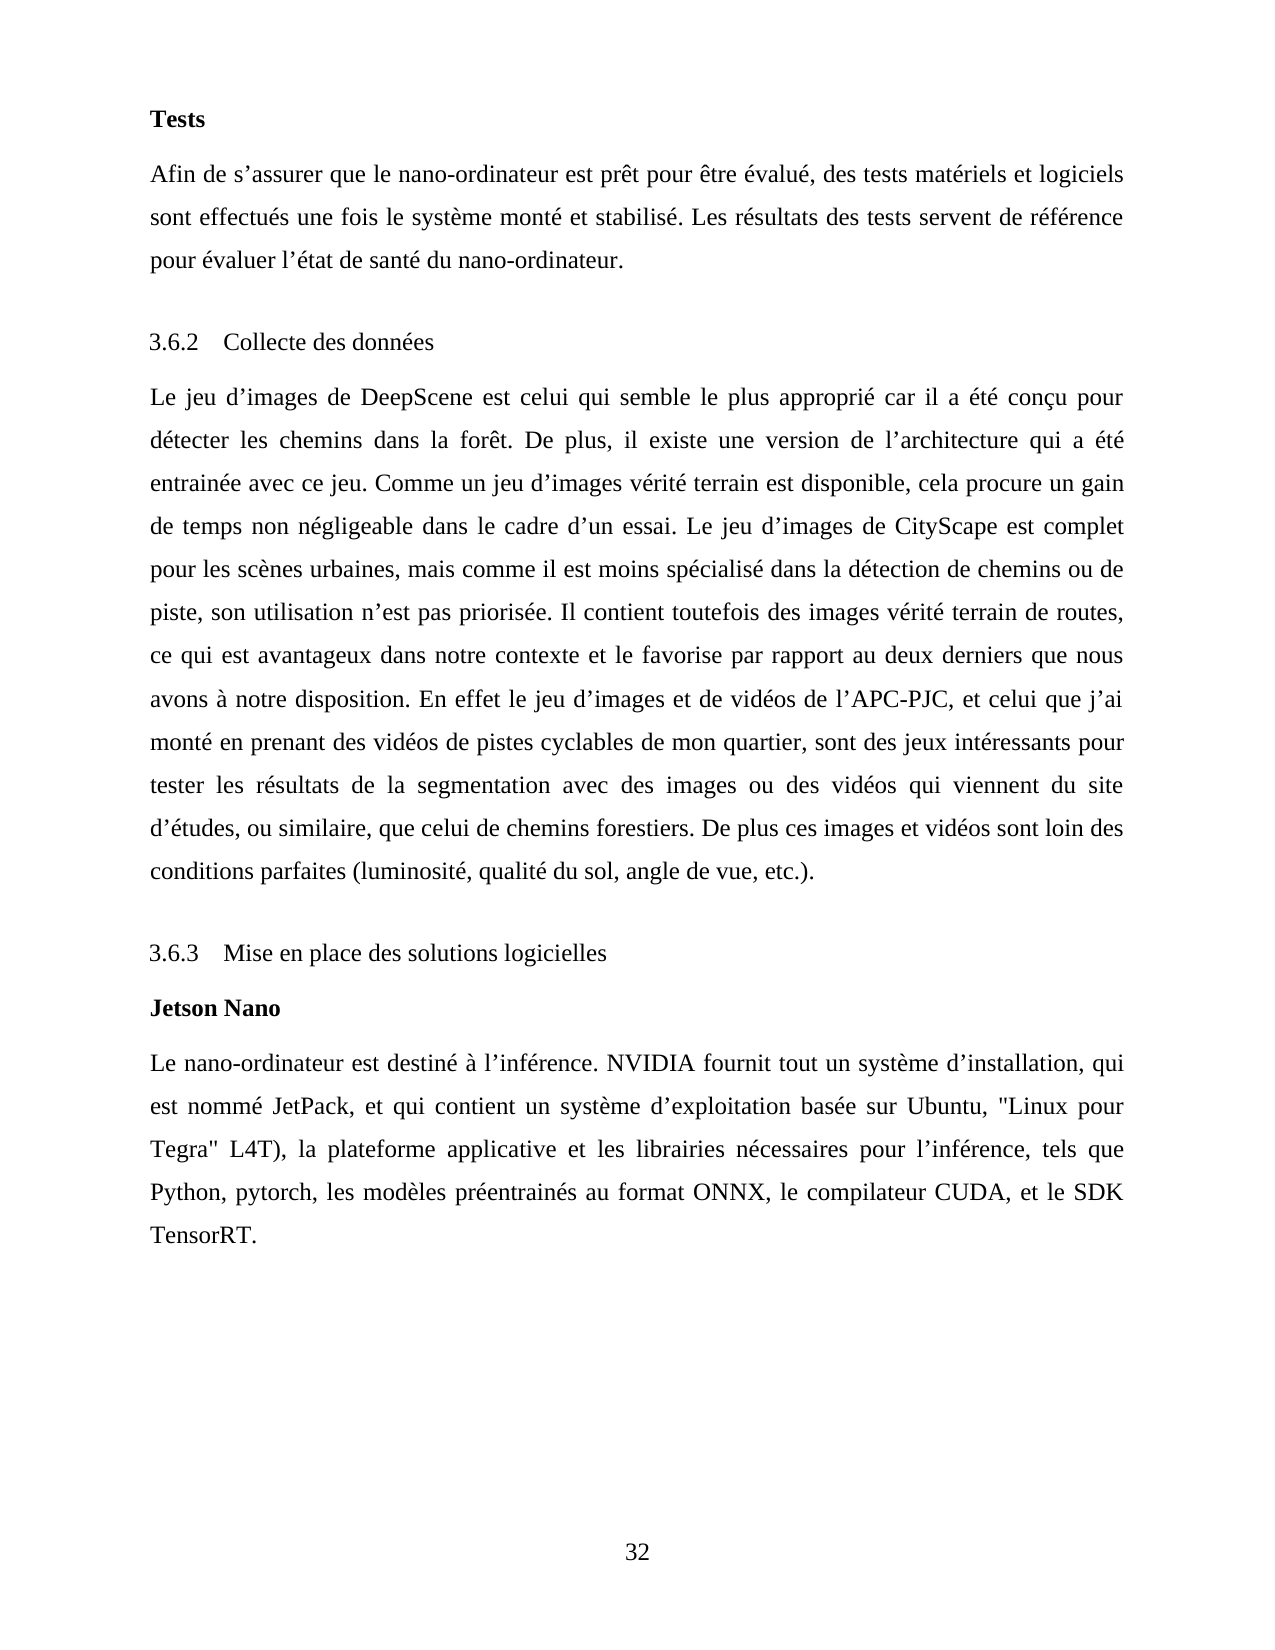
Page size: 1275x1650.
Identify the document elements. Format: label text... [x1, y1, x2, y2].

text Afin de s’assurer que le nano-ordinateur est prêt pour être évalué, des tests matériels et logiciels sont effectués une fois le système monté et stabilisé. Les résultats des tests servent de référence pour évaluer l’état de santé du nano-ordinateur. [150, 159, 1125, 274]
subtitle Mise en place des solutions logicielles [148, 938, 1125, 967]
text Tests [149, 104, 1125, 132]
text Le jeu d’images de DeepScene est celui qui semble le plus approprié car il a été conçu pour détecter les chemins dans la forêt. De plus, il existe une version de l’architecture qui a été entrainée avec ce jeu. Comme un jeu d’images vérité terrain est disponible, cela procure un gain de temps non négligeable dans le cadre d’un essai. Le jeu d’images de CityScape est complet pour les scènes urbaines, mais comme il est moins spécialisé dans la détection de chemins ou de piste, son utilisation n’est pas priorisée. Il contient toutefois des images vérité terrain de routes, ce qui est avantageux dans notre contexte et le favorise par rapport au deux derniers que nous avons à notre disposition. En effet le jeu d’images et de vidéos de l’APC-PJC, et celui que j’ai monté en prenant des vidéos de pistes cyclables de mon quartier, sont des jeux intéressants pour tester les résultats de la segmentation avec des images ou des vidéos qui viennent du site d’études, ou similaire, que celui de chemins forestiers. De plus ces images et vidéos sont loin des conditions parfaites (luminosité, qualité du sol, angle de vue, etc.). [150, 382, 1125, 885]
text Jetson Nano [149, 993, 1125, 1022]
subtitle Collecte des données [148, 327, 1125, 356]
text Le nano-ordinateur est destiné à l’inférence. NVIDIA fournit tout un système d’installation, qui est nommé JetPack, et qui contient un système d’exploitation basée sur Ubuntu, "Linux pour Tegra" L4T), la plateforme applicative et les librairies nécessaires pour l’inférence, tels que Python, pytorch, les modèles préentrainés au format ONNX, le compilateur CUDA, et le SDK TensorRT. [150, 1048, 1125, 1249]
